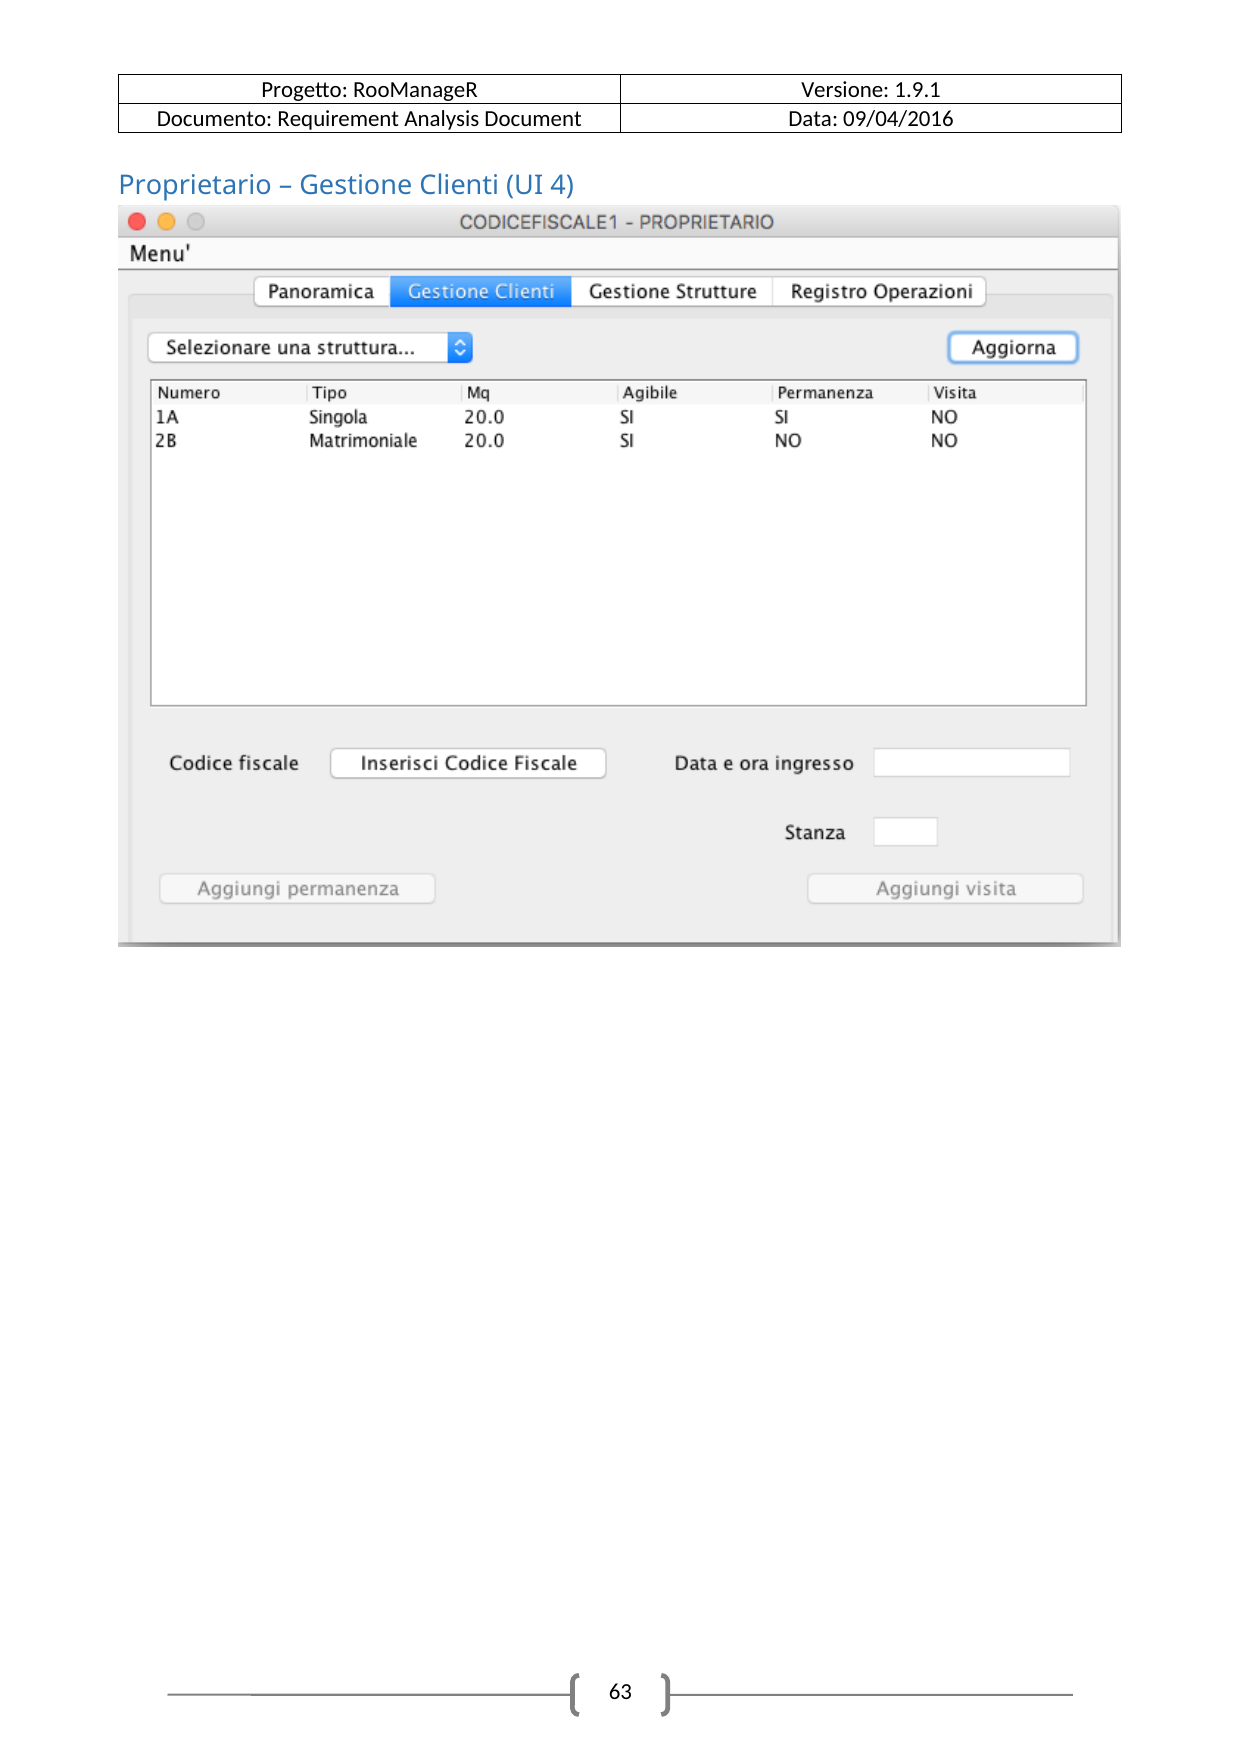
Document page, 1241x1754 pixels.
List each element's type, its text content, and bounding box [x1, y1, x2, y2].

picture [118, 205, 1121, 947]
subtitle Proprietario – Gestione Clienti (UI 4) [118, 165, 1122, 202]
